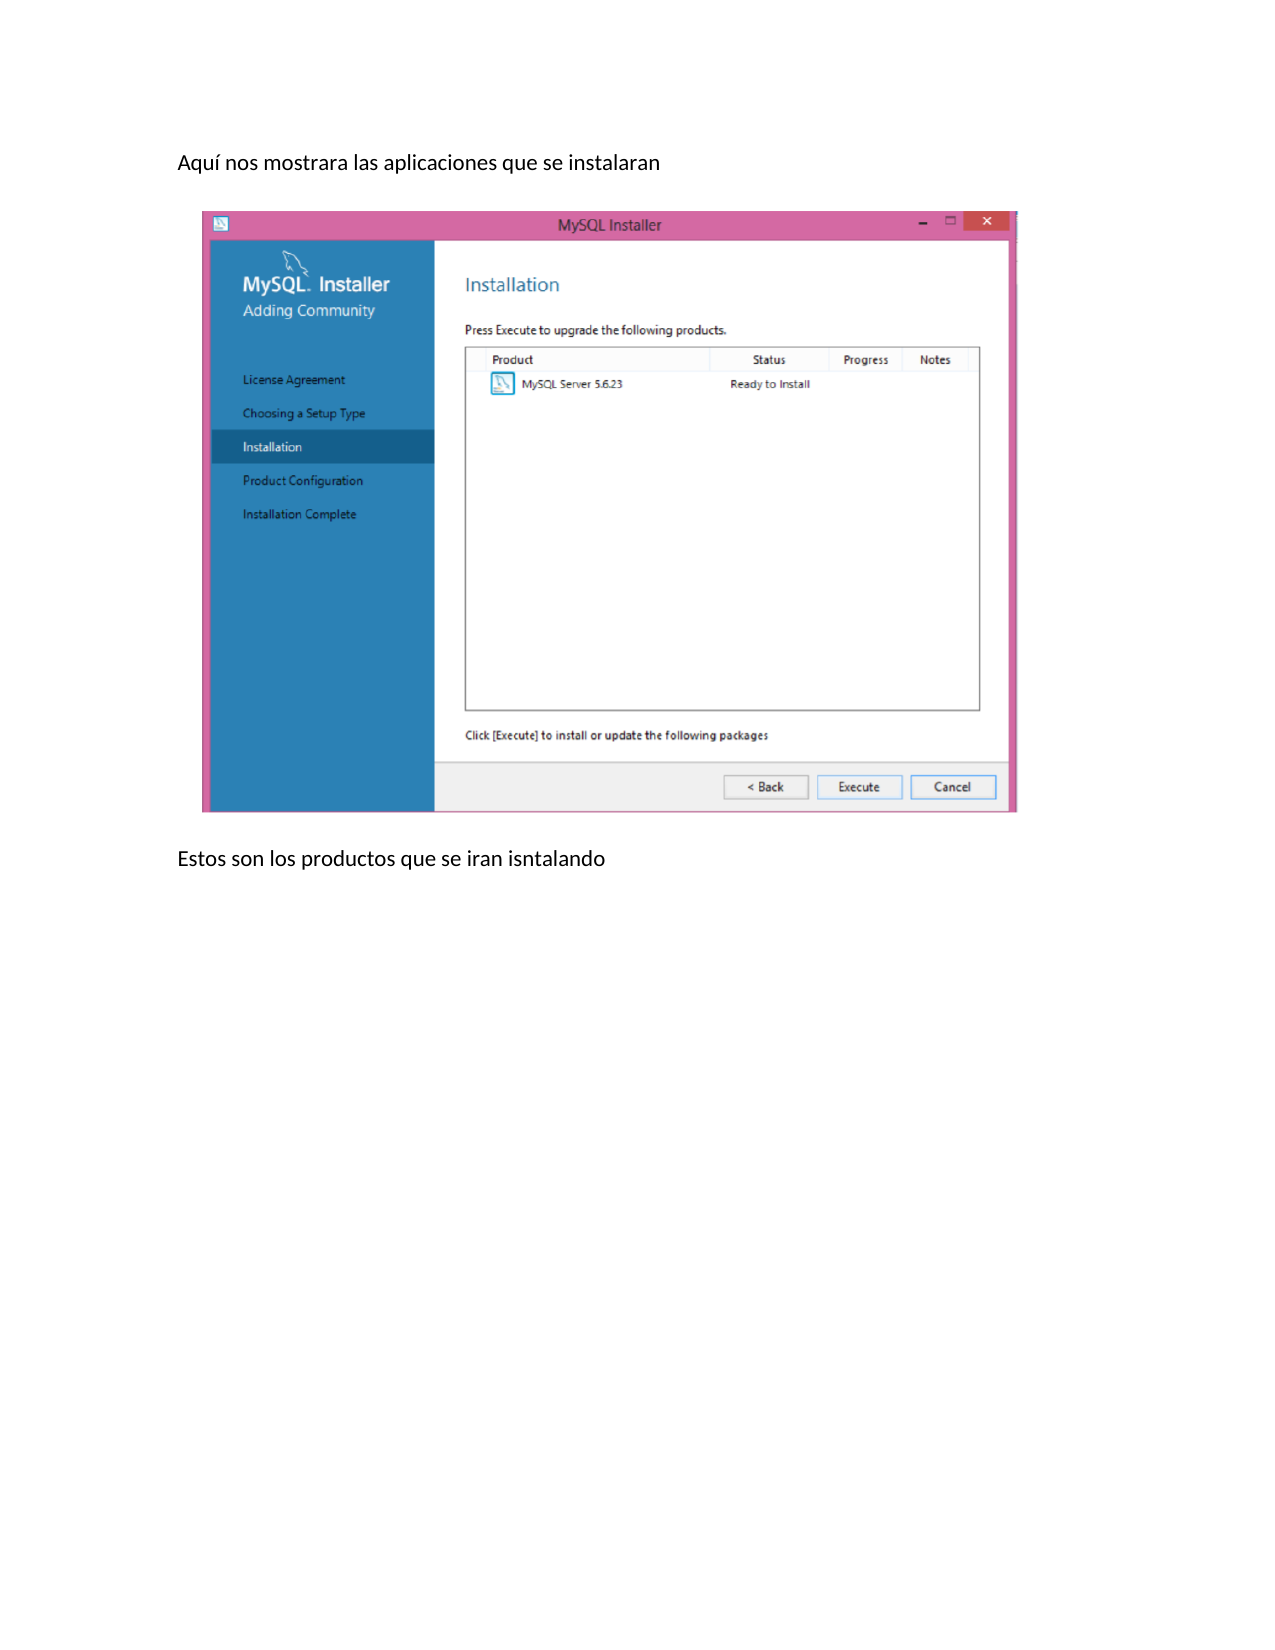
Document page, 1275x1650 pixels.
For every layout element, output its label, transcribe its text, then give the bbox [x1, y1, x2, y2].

text Aquí nos mostrara las aplicaciones que se instalaran [177, 148, 1098, 176]
text Estos son los productos que se iran isntalando [177, 844, 1098, 873]
picture [177, 194, 1029, 826]
